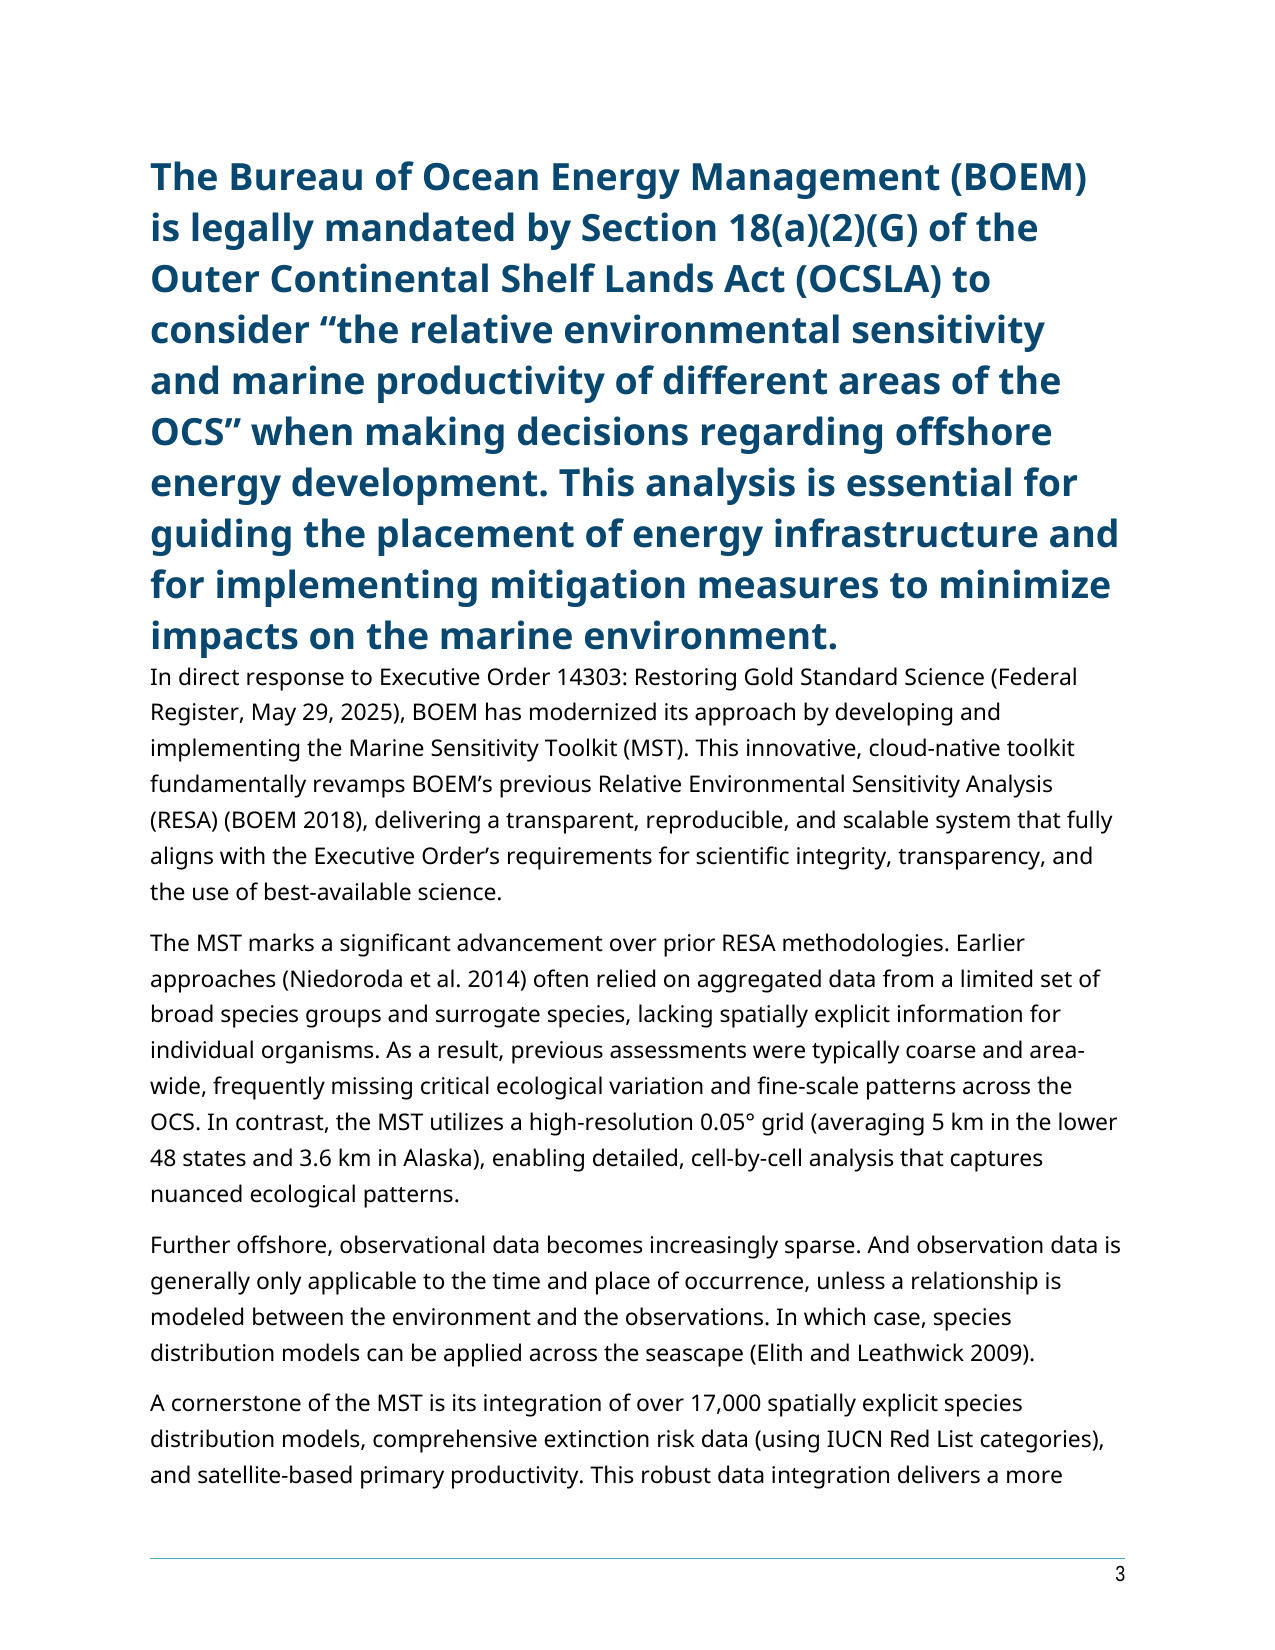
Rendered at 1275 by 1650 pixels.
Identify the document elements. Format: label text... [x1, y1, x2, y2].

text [150, 1387, 1125, 1490]
text The MST marks a significant advancement over prior RESA methodologies. Earlier approaches (Niedoroda et al. 2014) often relied on aggregated data from a limited set of broad species groups and surrogate species, lacking spatially explicit information for individual organisms. As a result, previous assessments were typically coarse and area-wide, frequently missing critical ecological variation and fine-scale patterns across the OCS. In contrast, the MST utilizes a high-resolution 0.05° grid (averaging 5 km in the lower 48 states and 3.6 km in Alaska), enabling detailed, cell-by-cell analysis that captures nuanced ecological patterns. [150, 927, 1125, 1209]
text Further offshore, observational data becomes increasingly sparse. And observation data is generally only applicable to the time and place of occurrence, unless a relationship is modeled between the environment and the observations. In which case, species distribution models can be applied across the seascape (Elith and Leathwick 2009). [150, 1229, 1125, 1368]
text In direct response to Executive Order 14303: Restoring Gold Standard Science (Federal Register, May 29, 2025), BOEM has modernized its approach by developing and implementing the Marine Sensitivity Toolkit (MST). This innovative, cloud-native toolkit fundamentally revamps BOEM’s previous Relative Environmental Sensitivity Analysis (RESA) (BOEM 2018), delivering a transparent, reproducible, and scalable system that fully aligns with the Executive Order’s requirements for scientific integrity, transparency, and the use of best-available science. [150, 660, 1125, 907]
